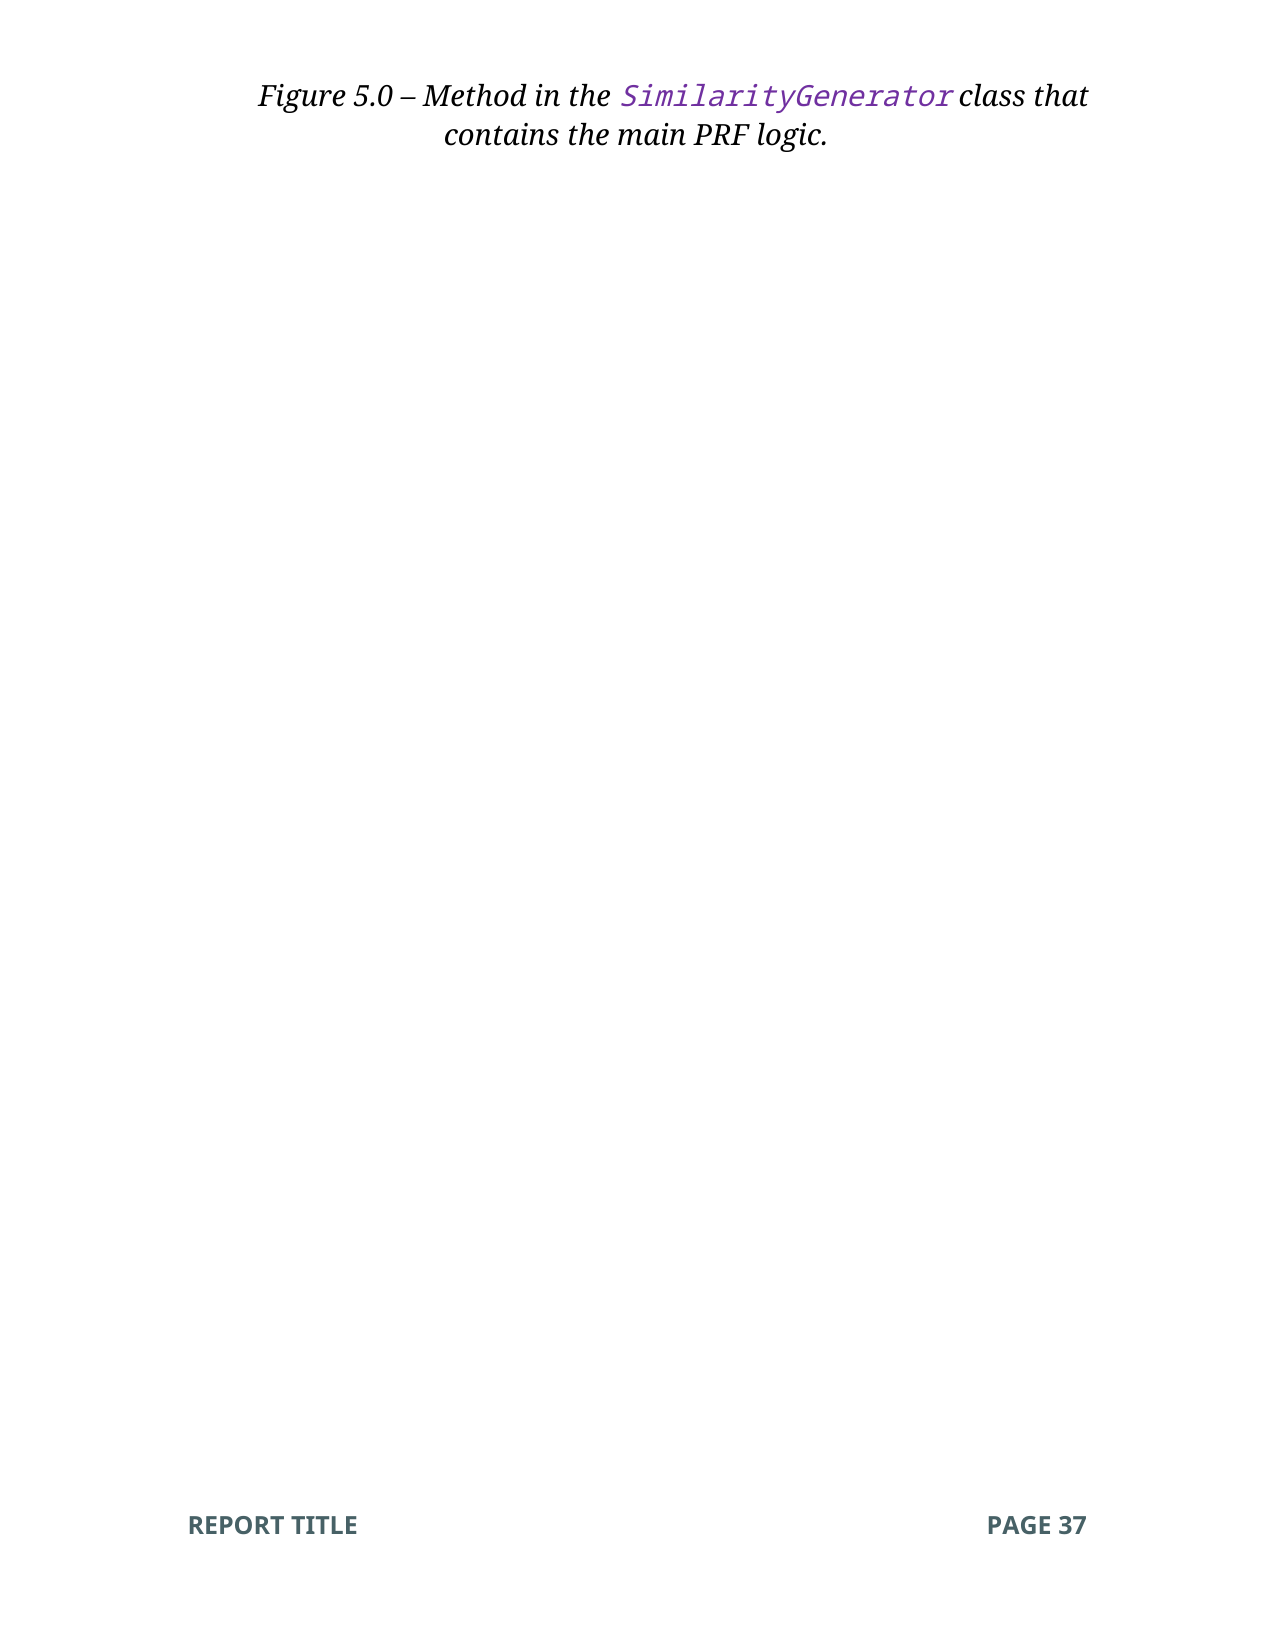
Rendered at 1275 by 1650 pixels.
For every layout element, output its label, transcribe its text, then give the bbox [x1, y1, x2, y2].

text Figure 5.0 – Method in the SimilarityGenerator class that contains the main PRF logic. [150, 75, 1125, 154]
